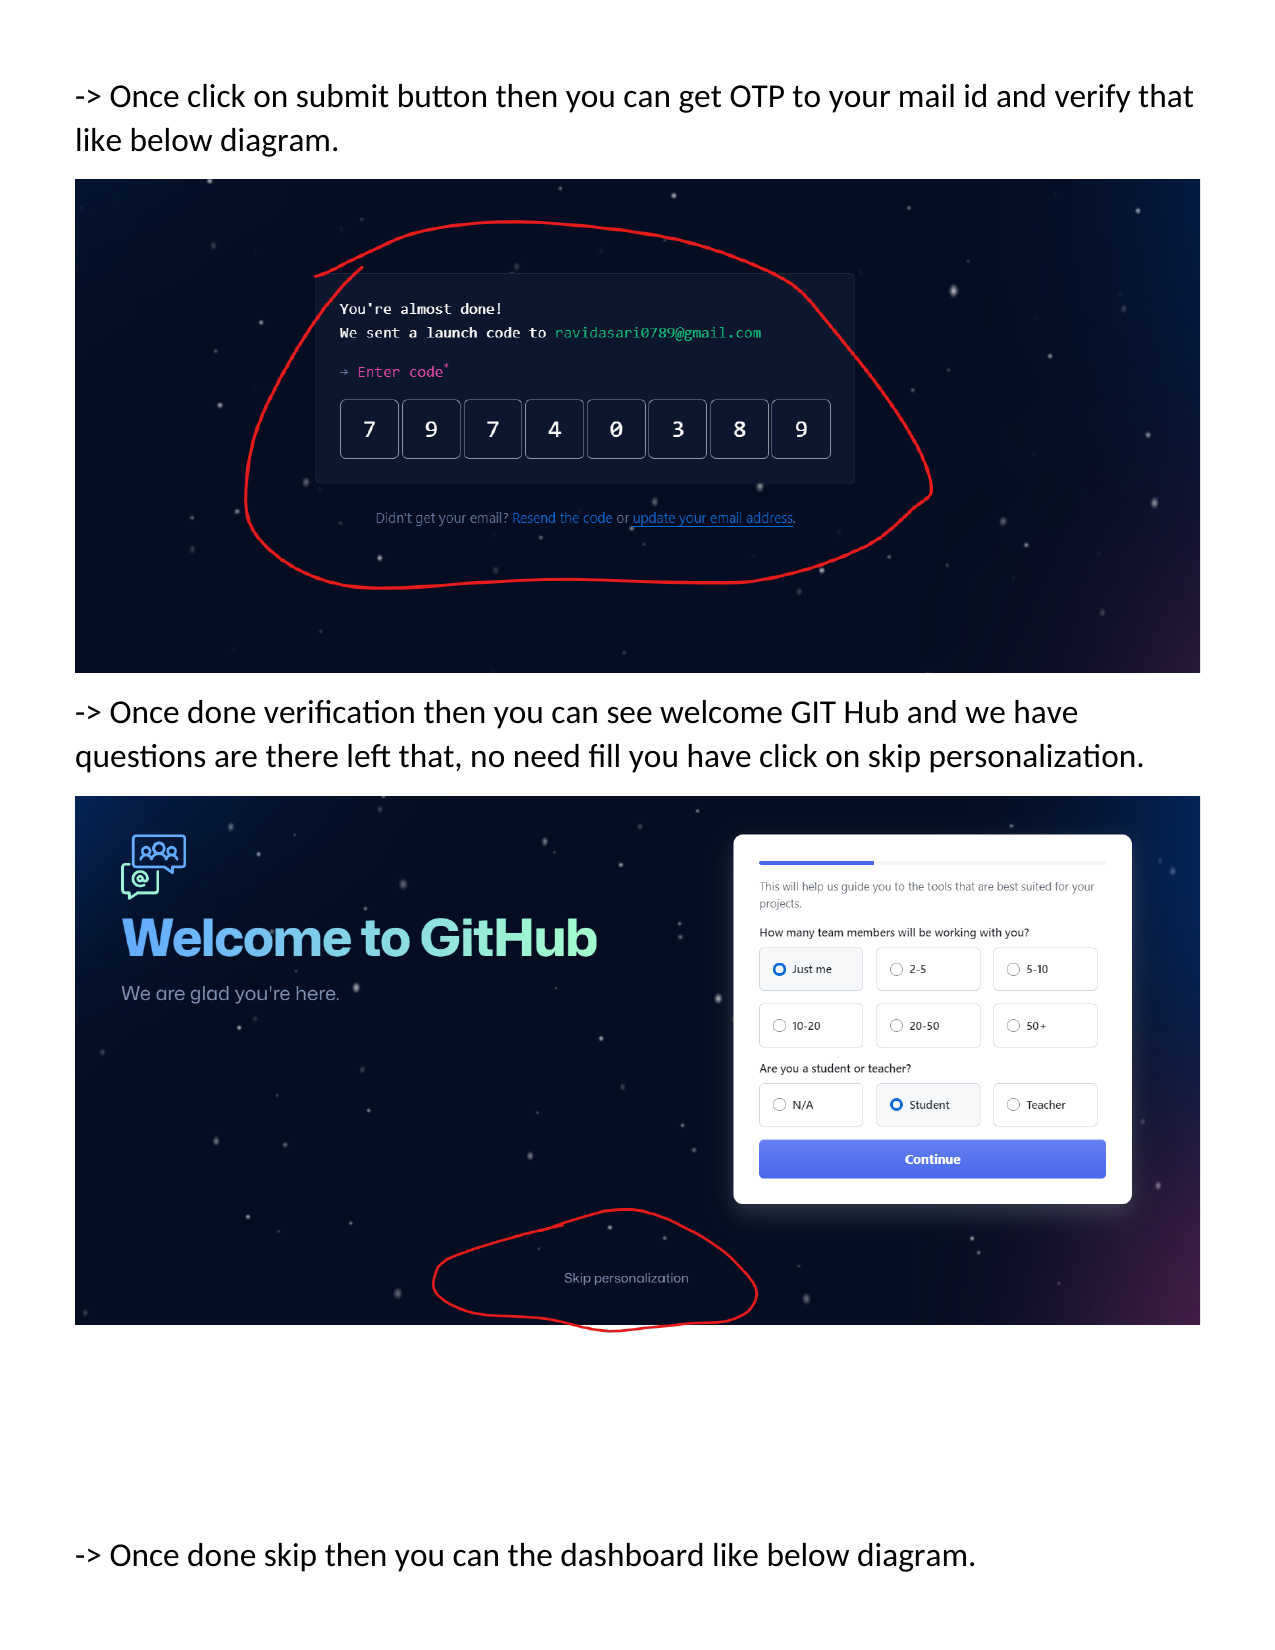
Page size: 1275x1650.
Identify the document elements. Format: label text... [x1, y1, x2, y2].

text -> Once done skip then you can the dashboard like below diagram. [75, 1533, 1200, 1574]
picture [75, 179, 1200, 673]
text -> Once click on submit button then you can get OTP to your mail id and verify that like below diagram. [75, 75, 1200, 160]
text -> Once done verification then you can see welcome GIT Hub and we have questions are there left that, no need fill you have click on skip personalization. [75, 691, 1200, 776]
picture [75, 796, 1200, 1333]
